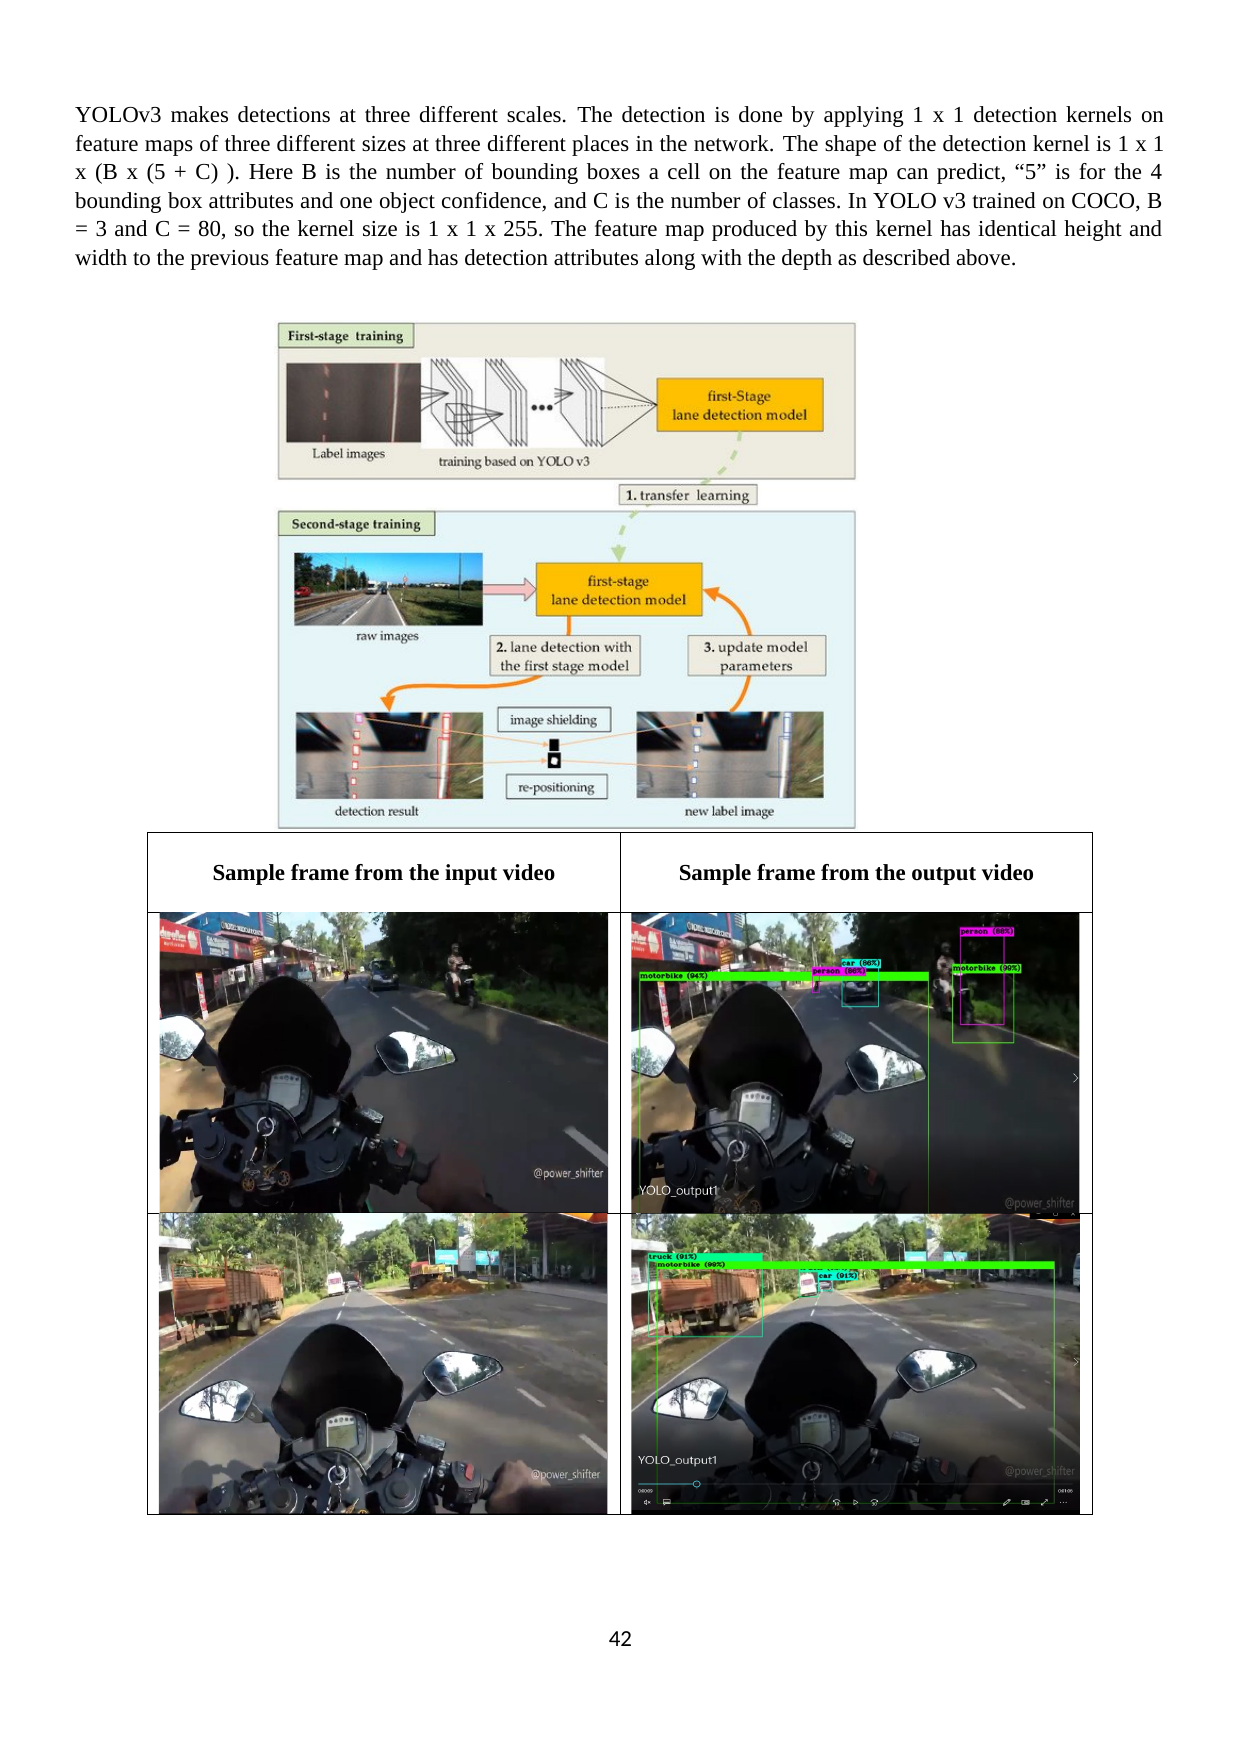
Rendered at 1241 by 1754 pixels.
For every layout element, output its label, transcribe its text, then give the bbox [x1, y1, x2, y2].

text YOLOv3 makes detections at three different scales. The detection is done by applying 1 x 1 detection kernels on feature maps of three different sizes at three different places in the network. The shape of the detection kernel is 1 x 1 x (B x (5 + C) ). Here B is the number of bounding boxes a cell on the feature map can predict, “5” is for the 4 bounding box attributes and one object confidence, and C is the number of classes. In YOLO v3 trained on COCO, B = 3 and C = 80, so the kernel size is 1 x 1 x 255. The feature map produced by this kernel has identical height and width to the previous feature map and has detection attributes along with the depth as described above. [75, 102, 1165, 270]
table_cell [608, 1214, 620, 1514]
picture [158, 912, 609, 1514]
picture [631, 913, 1080, 1514]
table_cell [148, 1214, 158, 1514]
table_cell [148, 913, 159, 1213]
table_cell [1080, 1214, 1092, 1514]
table_cell [621, 913, 631, 1213]
picture [273, 320, 858, 832]
table_cell [609, 913, 620, 1213]
table_cell [621, 1214, 631, 1514]
table_header Sample frame from the output video [621, 833, 1092, 912]
table_header Sample frame from the input video [148, 833, 620, 912]
table_cell [1080, 913, 1092, 1213]
